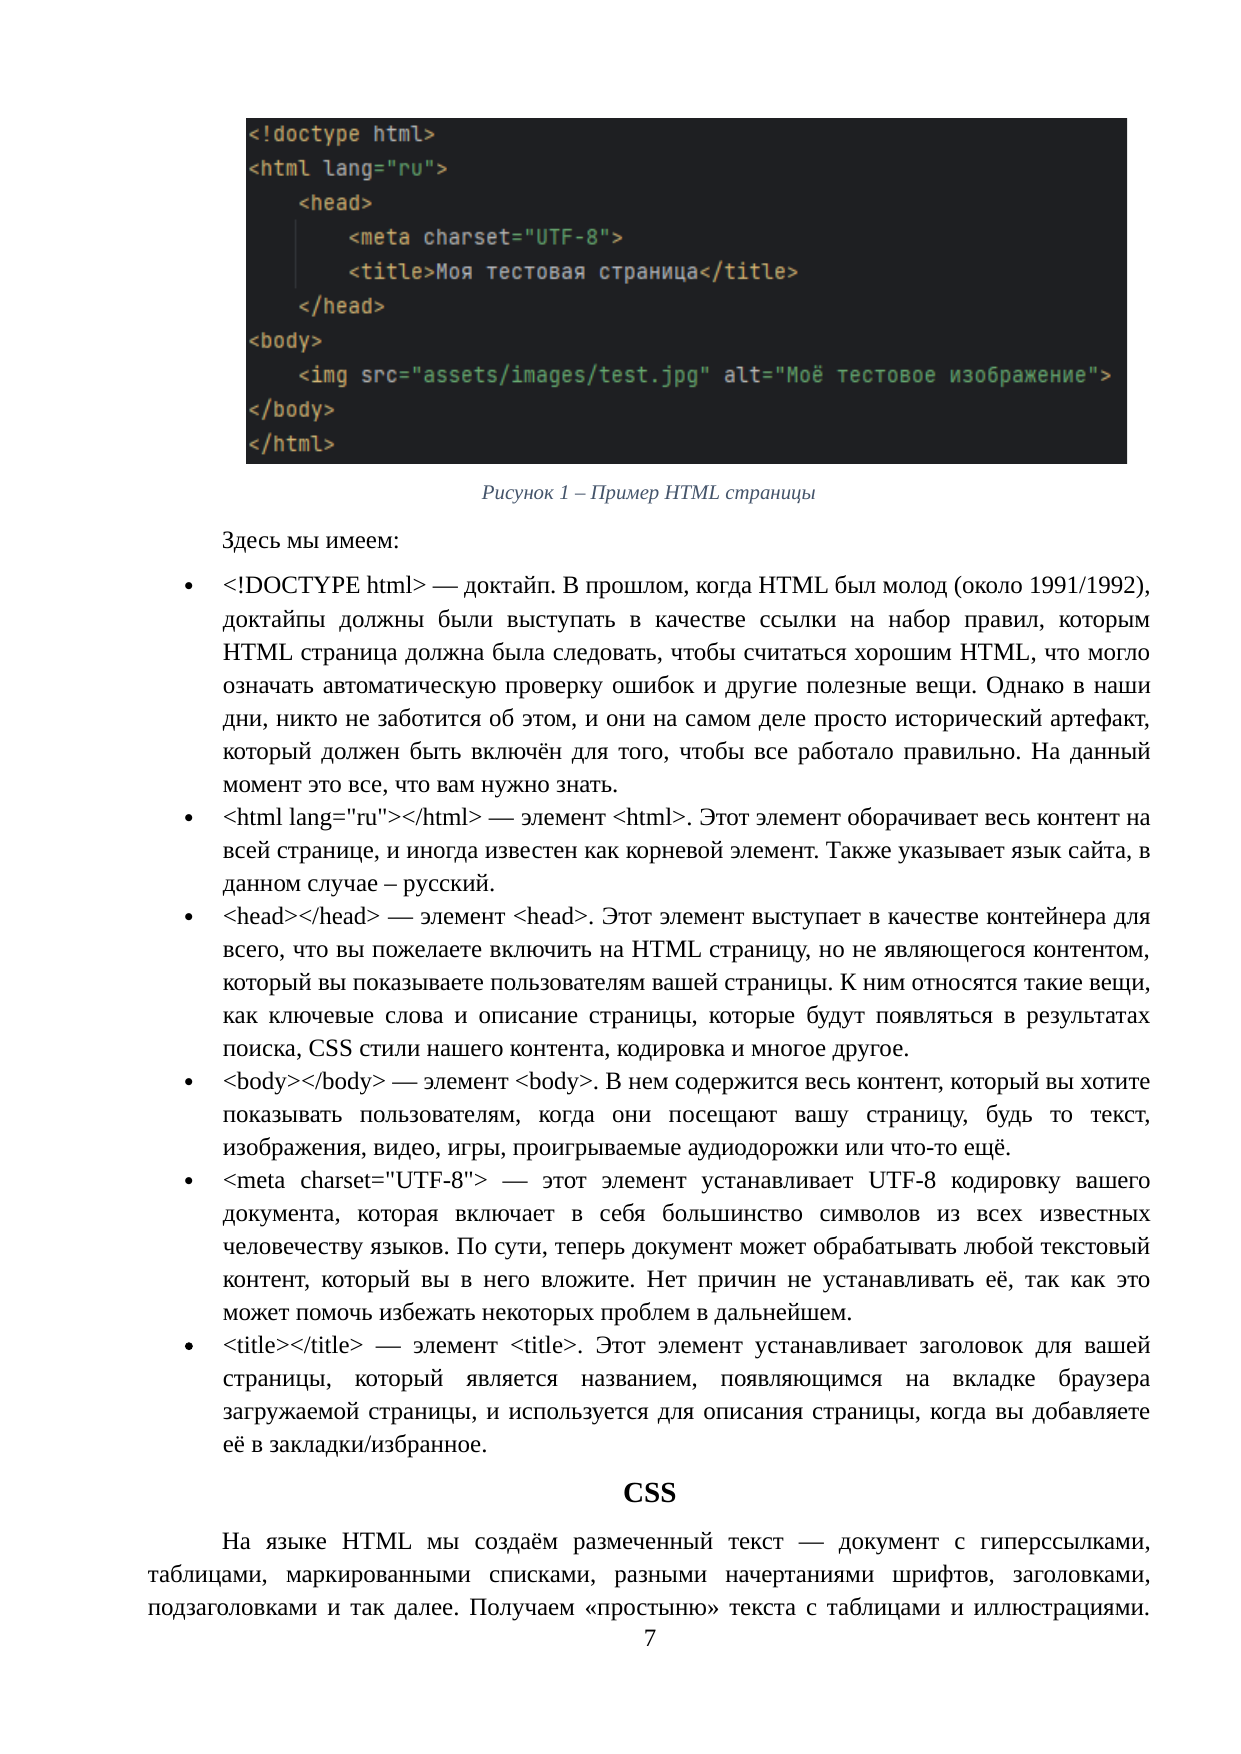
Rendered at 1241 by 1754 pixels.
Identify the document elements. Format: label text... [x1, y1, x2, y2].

list <html lang="ru"></html> — элемент <html>. Этот элемент оборачивает весь контент на всей странице, и иногда известен как корневой элемент. Также указывает язык сайта, в данном случае – русский. [185, 802, 1152, 897]
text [148, 1526, 1152, 1621]
subtitle CSS [148, 1475, 1152, 1508]
text Рисунок 1 – Пример HTML страницы [148, 480, 1152, 504]
list <!DOCTYPE html> — доктайп. В прошлом, когда HTML был молод (около 1991/1992), доктайпы должны были выступать в качестве ссылки на набор правил, которым HTML страница должна была следовать, чтобы считаться хорошим HTML, что могло означать автоматическую проверку ошибок и другие полезные вещи. Однако в наши дни, никто не заботится об этом, и они на самом деле просто исторический артефакт, который должен быть включён для того, чтобы все работало правильно. На данный момент это все, что вам нужно знать. [185, 571, 1152, 797]
picture [246, 118, 1128, 464]
list <title></title> — элемент <title>. Этот элемент устанавливает заголовок для вашей страницы, который является названием, появляющимся на вкладке браузера загружаемой страницы, и используется для описания страницы, когда вы добавляете её в закладки/избранное. [185, 1330, 1152, 1458]
list <head></head> — элемент <head>. Этот элемент выступает в качестве контейнера для всего, что вы пожелаете включить на HTML страницу, но не являющегося контентом, который вы показываете пользователям вашей страницы. К ним относятся такие вещи, как ключевые слова и описание страницы, которые будут появляться в результатах поиска, CSS стили нашего контента, кодировка и многое другое. [185, 901, 1152, 1062]
list <meta charset="UTF-8"> — этот элемент устанавливает UTF-8 кодировку вашего документа, которая включает в себя большинство символов из всех известных человечеству языков. По сути, теперь документ может обрабатывать любой текстовый контент, который вы в него вложите. Нет причин не устанавливать её, так как это может помочь избежать некоторых проблем в дальнейшем. [185, 1165, 1152, 1326]
list <body></body> — элемент <body>. В нем содержится весь контент, который вы хотите показывать пользователям, когда они посещают вашу страницу, будь то текст, изображения, видео, игры, проигрываемые аудиодорожки или что-то ещё. [185, 1066, 1152, 1161]
text Здесь мы имеем: [148, 525, 1152, 554]
